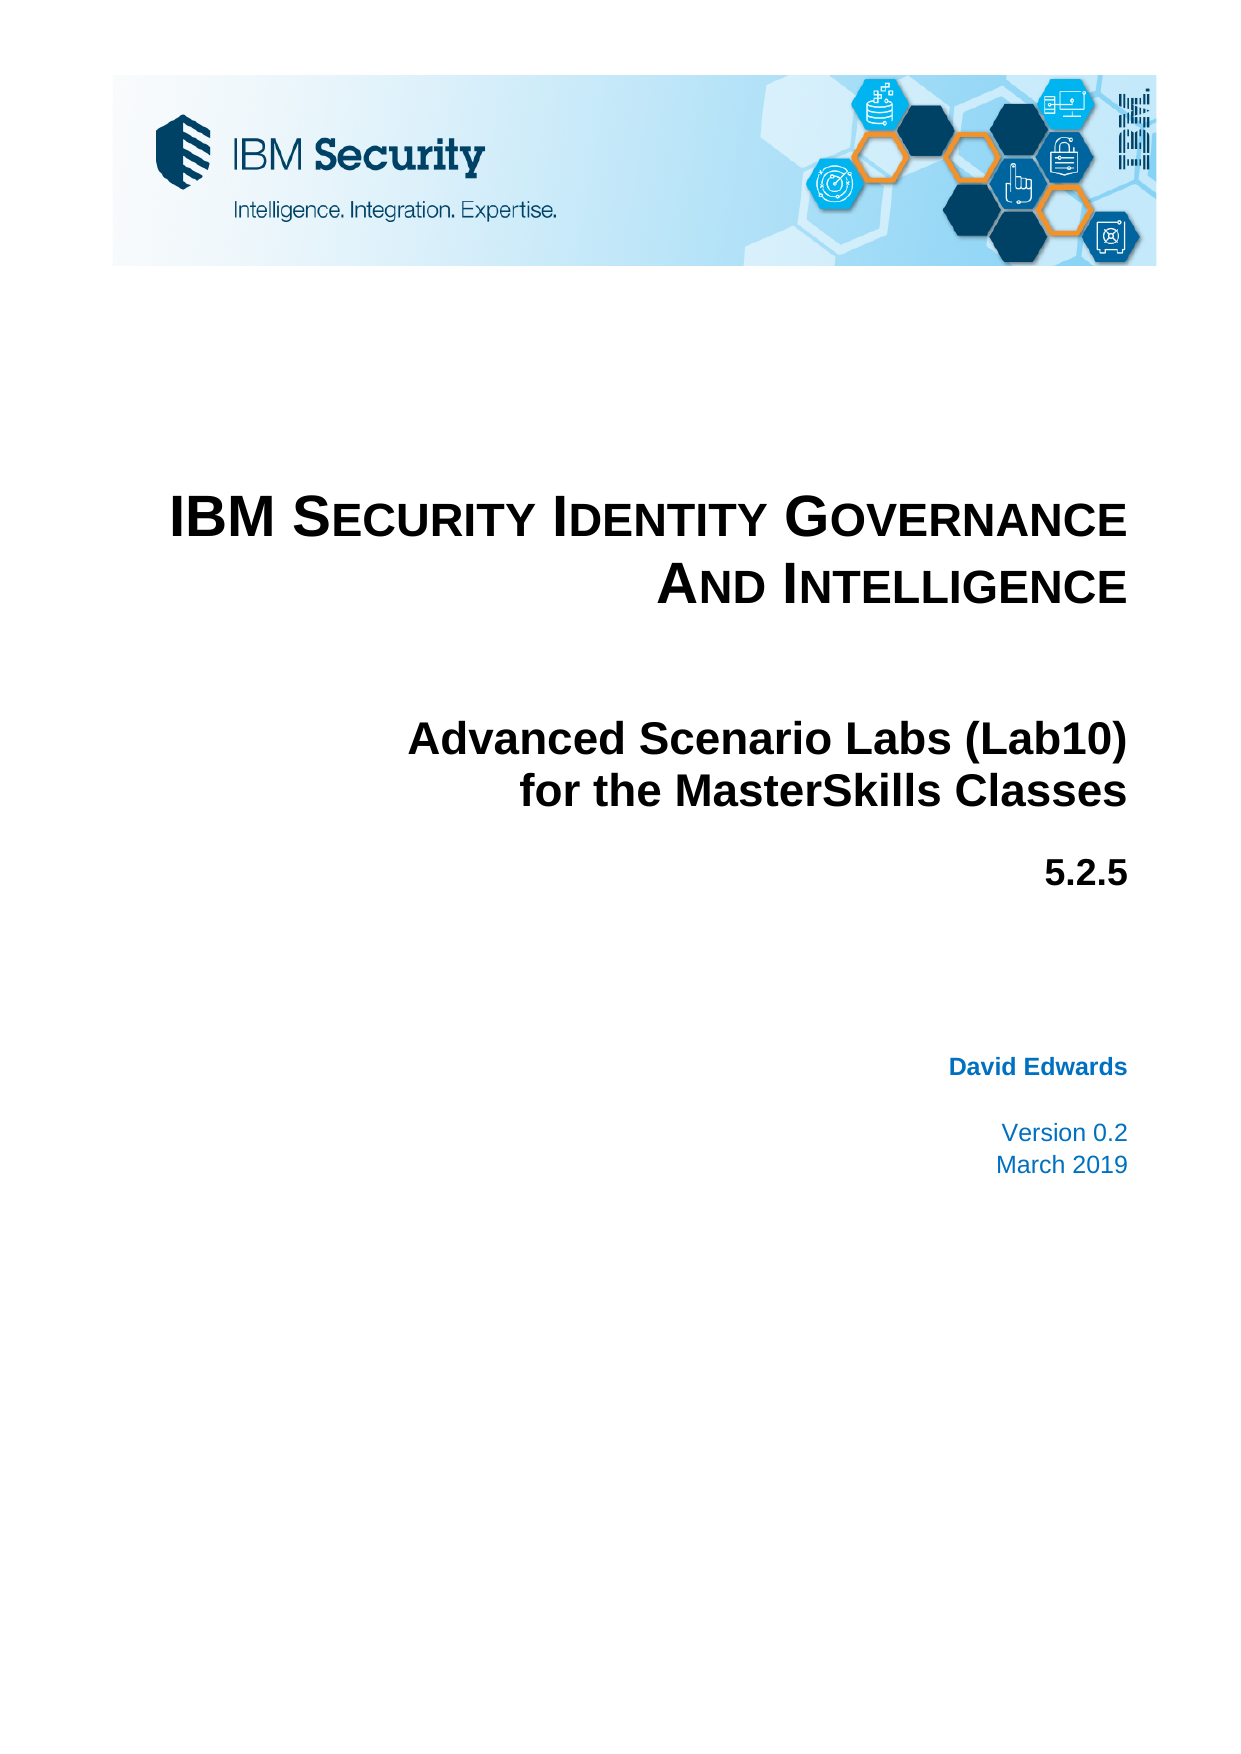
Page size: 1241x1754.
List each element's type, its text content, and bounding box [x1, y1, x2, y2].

picture [112, 75, 1157, 266]
text March 2019 [112, 1151, 1128, 1179]
title Advanced Scenario Labs (Lab10) [112, 711, 1128, 764]
title for the MasterSkills Classes [112, 764, 1128, 817]
title IBM Security Identity Governance [19, 481, 1128, 548]
title 5.2.5 [112, 850, 1128, 893]
title And Intelligence [19, 548, 1128, 615]
text Version 0.2 [112, 1117, 1128, 1146]
text David Edwards [112, 1051, 1128, 1080]
